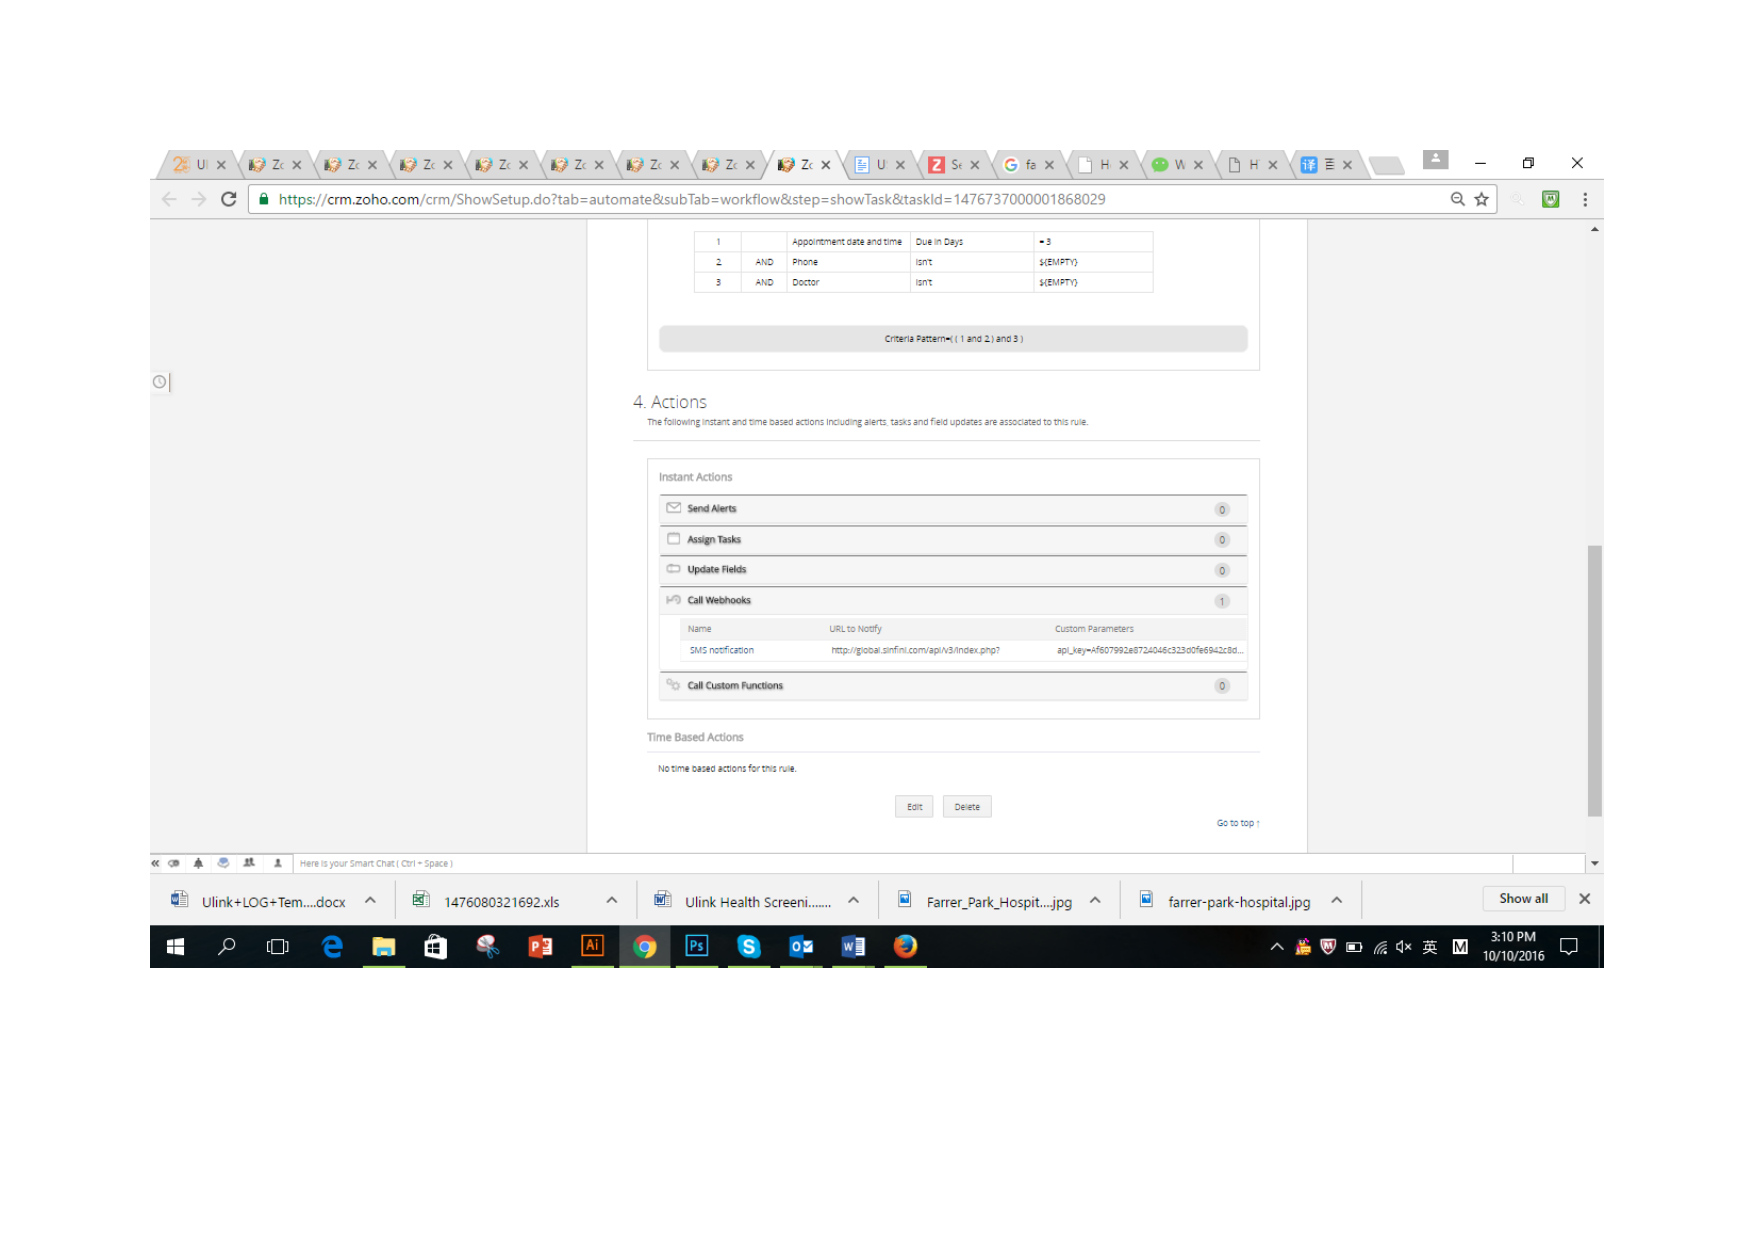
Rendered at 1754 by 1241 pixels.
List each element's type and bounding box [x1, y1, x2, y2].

picture [150, 150, 1604, 968]
